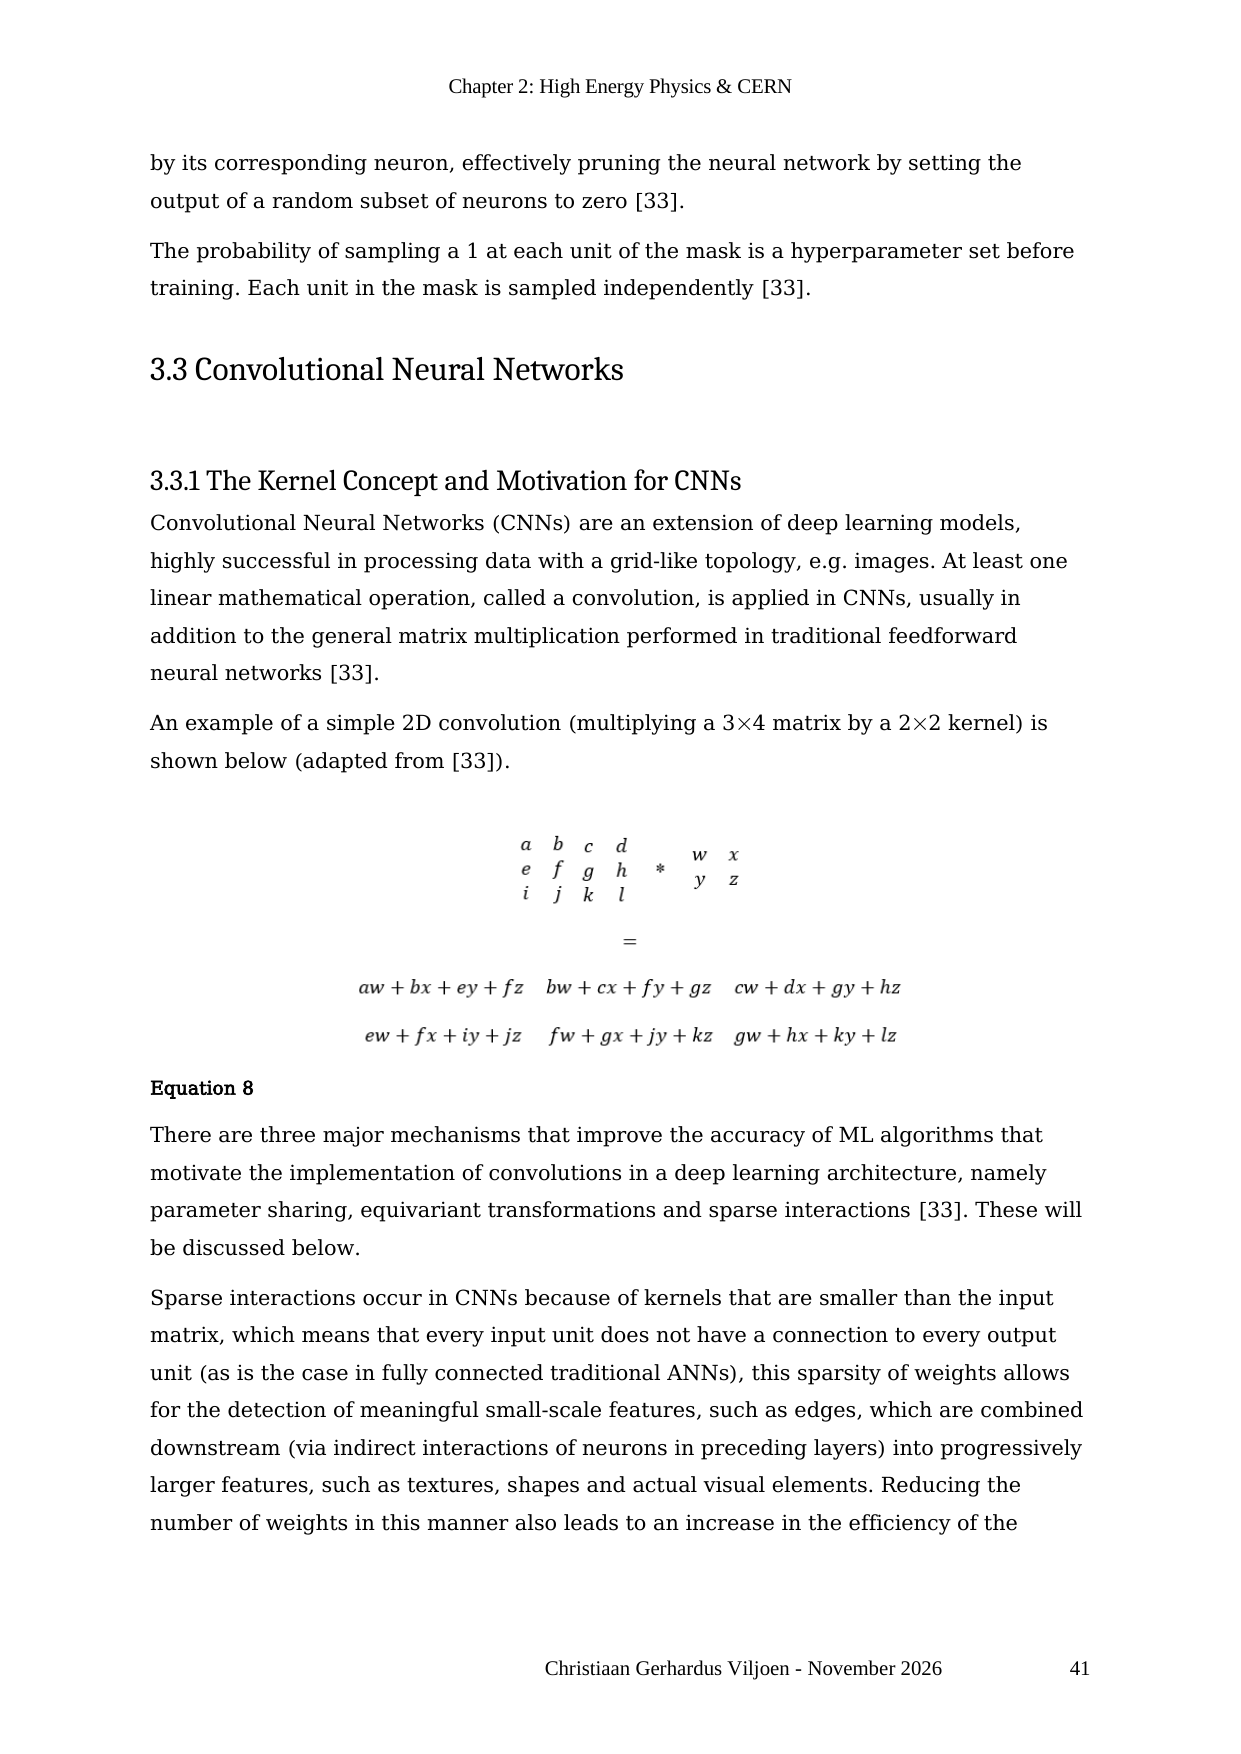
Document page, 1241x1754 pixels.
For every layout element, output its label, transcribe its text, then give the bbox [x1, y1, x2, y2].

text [150, 1285, 1090, 1535]
picture [291, 797, 949, 1064]
text Equation 8 [150, 1076, 1090, 1098]
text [150, 150, 1090, 212]
subtitle The Kernel Concept and Motivation for CNNs [150, 464, 1090, 498]
subtitle Convolutional Neural Networks [150, 350, 1090, 388]
text An example of a simple 2D convolution (multiplying a 34 matrix by a 22 kernel) is shown below (adapted from ). [150, 710, 1090, 773]
text There are three major mechanisms that improve the accuracy of ML algorithms that motivate the implementation of convolutions in a deep learning architecture, namely parameter sharing, equivariant transformations and sparse interactions . These will be discussed below. [150, 1122, 1090, 1260]
text Convolutional Neural Networks (CNNs) are an extension of deep learning models, highly successful in processing data with a grid-like topology, e.g. images. At least one linear mathematical operation, called a convolution, is applied in CNNs, usually in addition to the general matrix multiplication performed in traditional feedforward neural networks . [150, 510, 1090, 685]
text The probability of sampling a 1 at each unit of the mask is a hyperparameter set before training. Each unit in the mask is sampled independently . [150, 237, 1090, 300]
